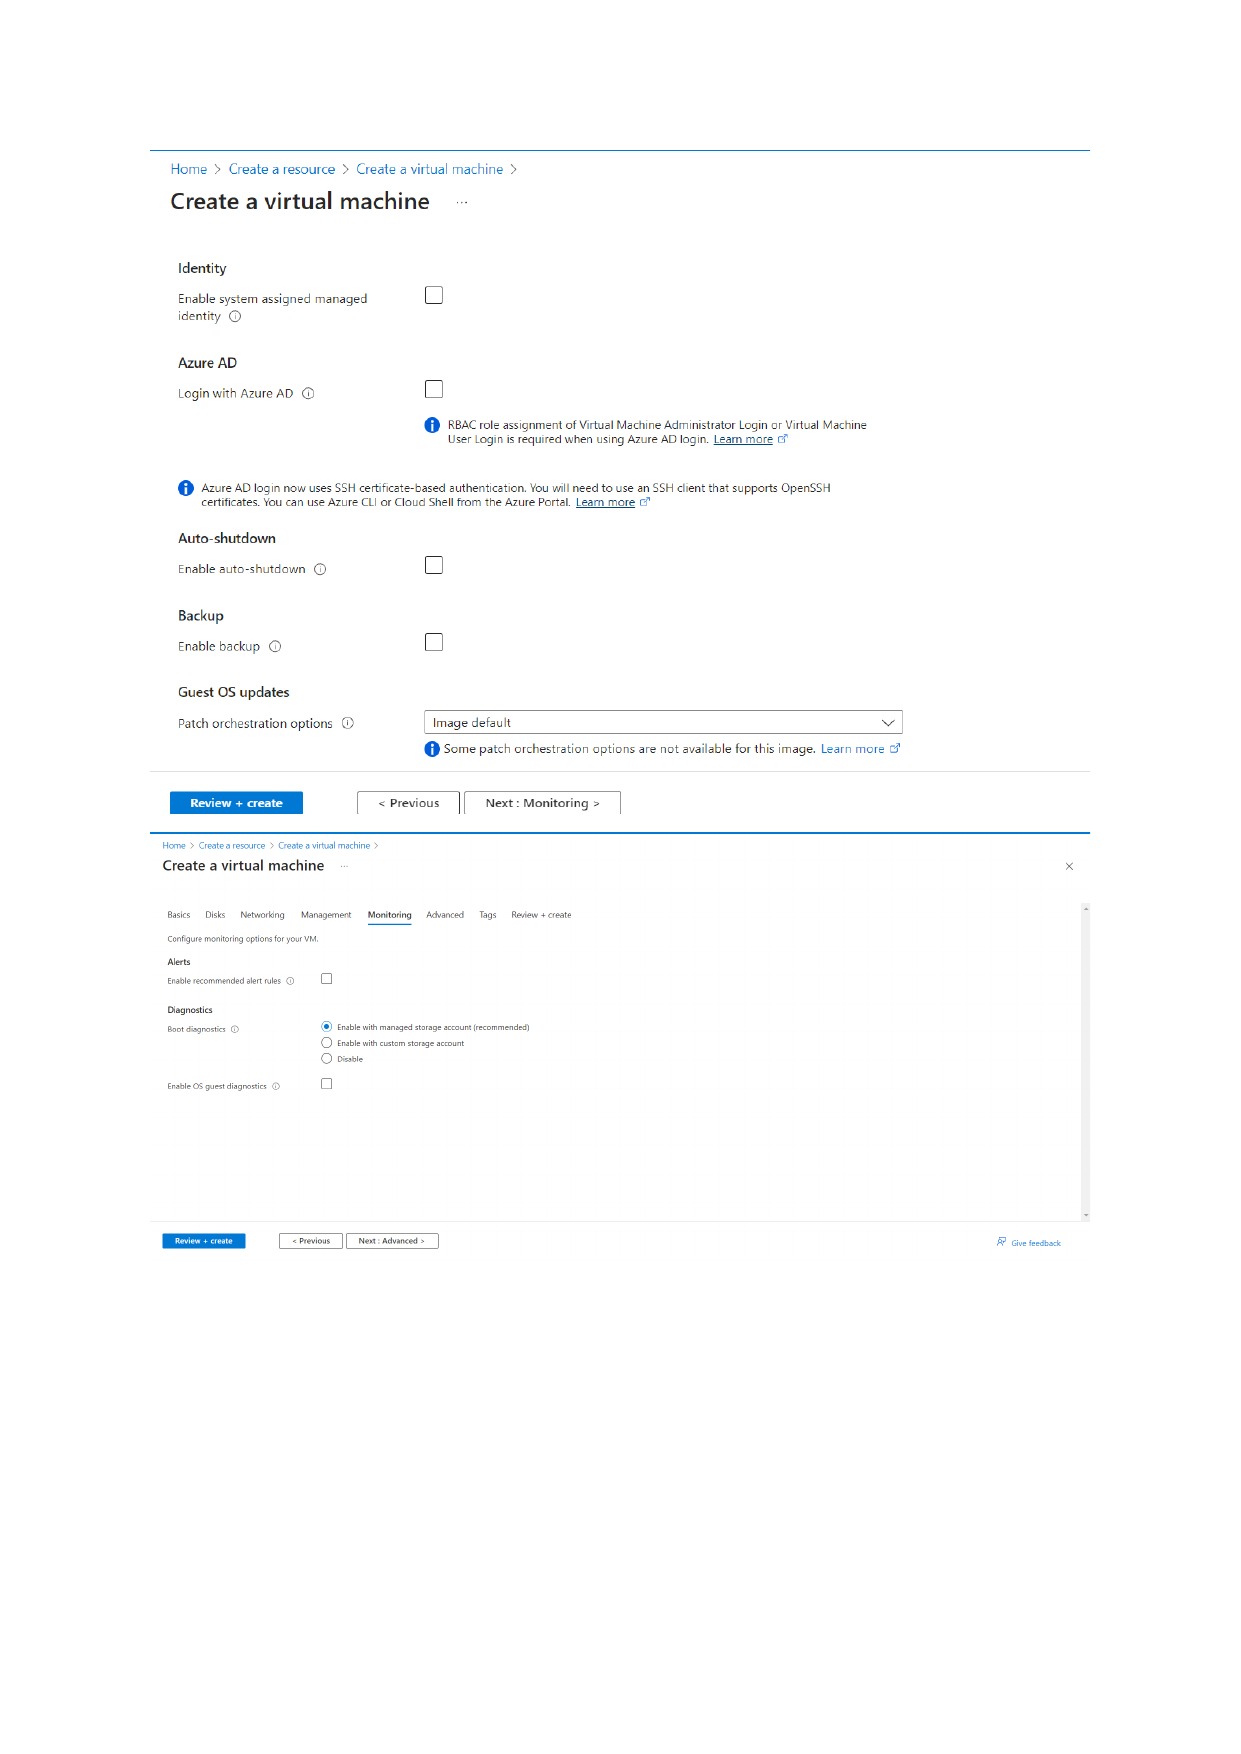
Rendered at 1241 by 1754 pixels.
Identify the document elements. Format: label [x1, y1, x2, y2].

picture [150, 832, 1091, 1260]
picture [150, 150, 1091, 814]
